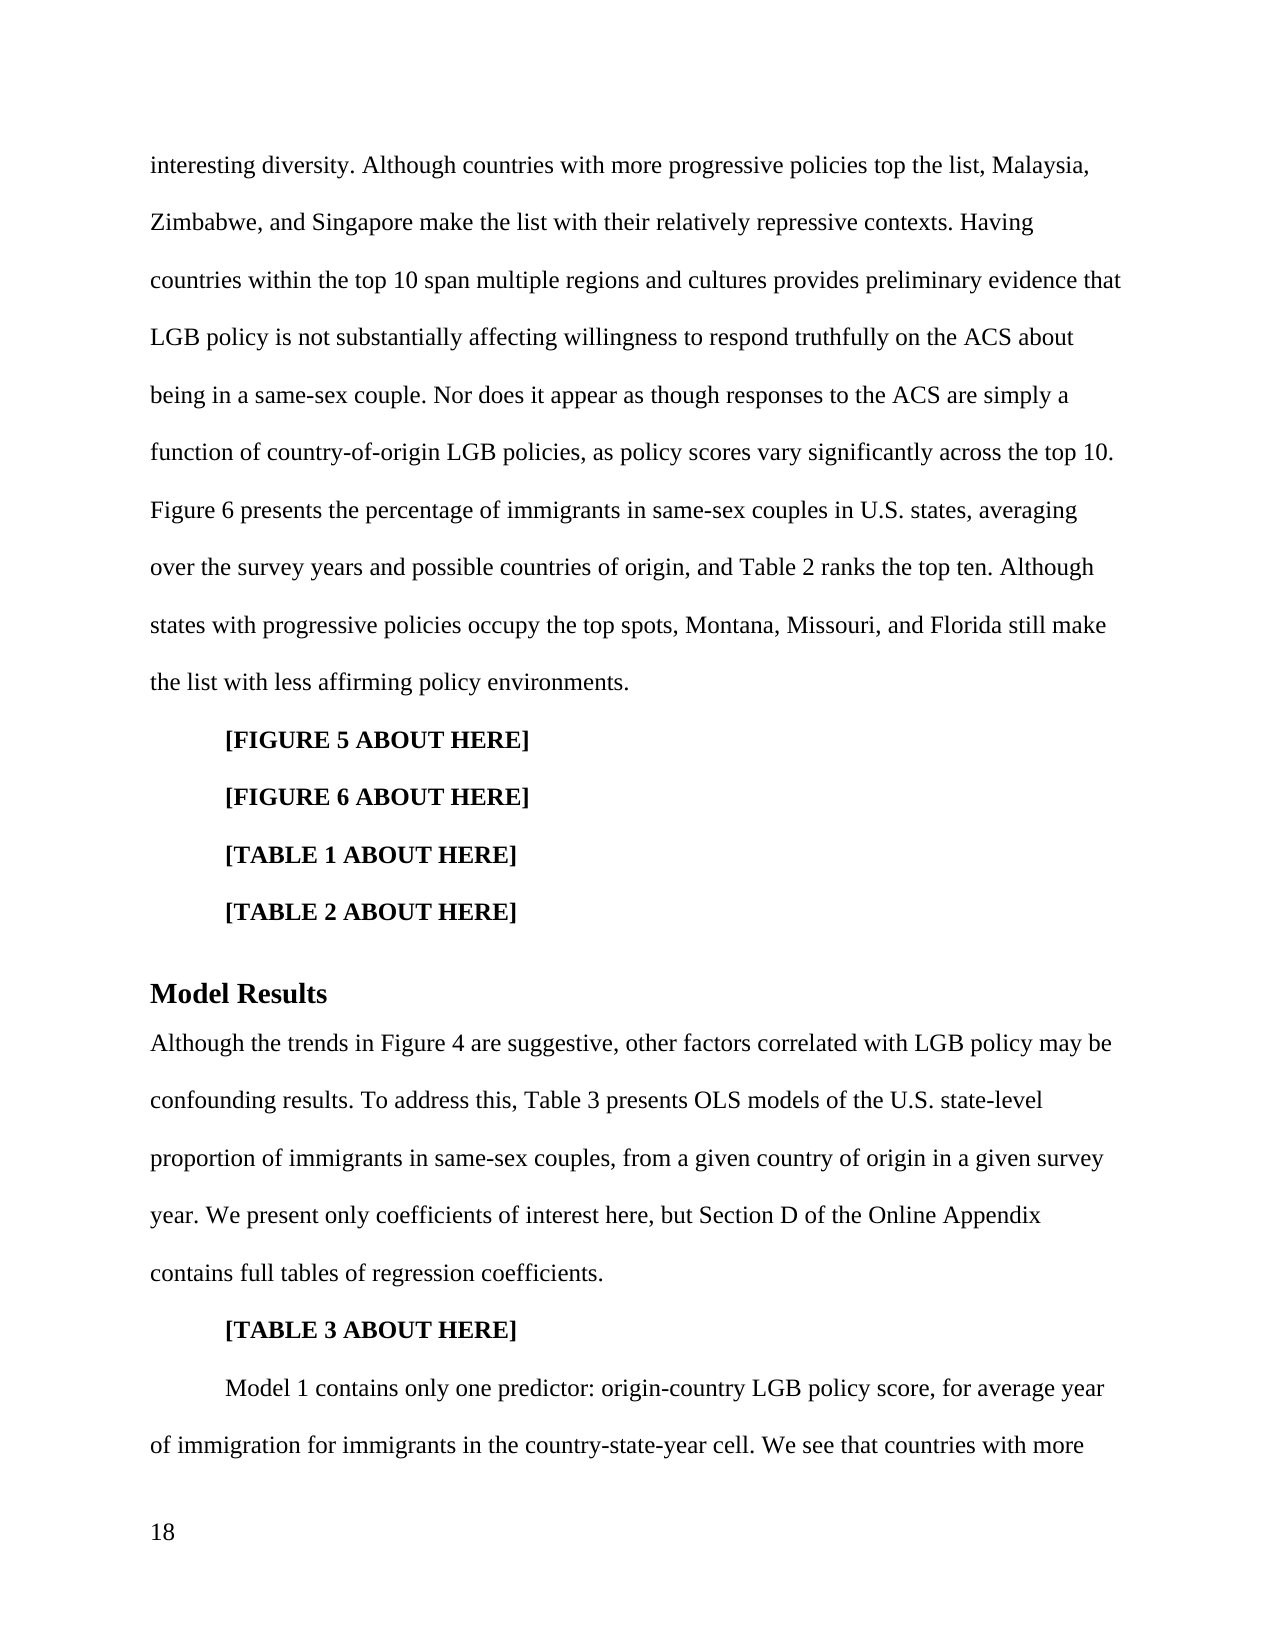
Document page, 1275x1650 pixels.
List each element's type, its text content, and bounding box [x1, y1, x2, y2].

text [TABLE 2 ABOUT HERE] [150, 897, 1125, 926]
text [FIGURE 5 ABOUT HERE] [150, 725, 1125, 754]
text Although the trends in Figure 4 are suggestive, other factors correlated with LGB policy may be confounding results. To address this, Table 3 presents OLS models of the U.S. state-level proportion of immigrants in same-sex couples, from a given country of origin in a given survey year. We present only coefficients of interest here, but Section D of the Online Appendix contains full tables of regression coefficients. [150, 1028, 1125, 1287]
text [150, 150, 1125, 696]
text [FIGURE 6 ABOUT HERE] [150, 782, 1125, 811]
subtitle Model Results [150, 976, 1125, 1009]
text [TABLE 3 ABOUT HERE] [150, 1316, 1125, 1344]
text [TABLE 1 ABOUT HERE] [150, 840, 1125, 869]
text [150, 1373, 1125, 1459]
